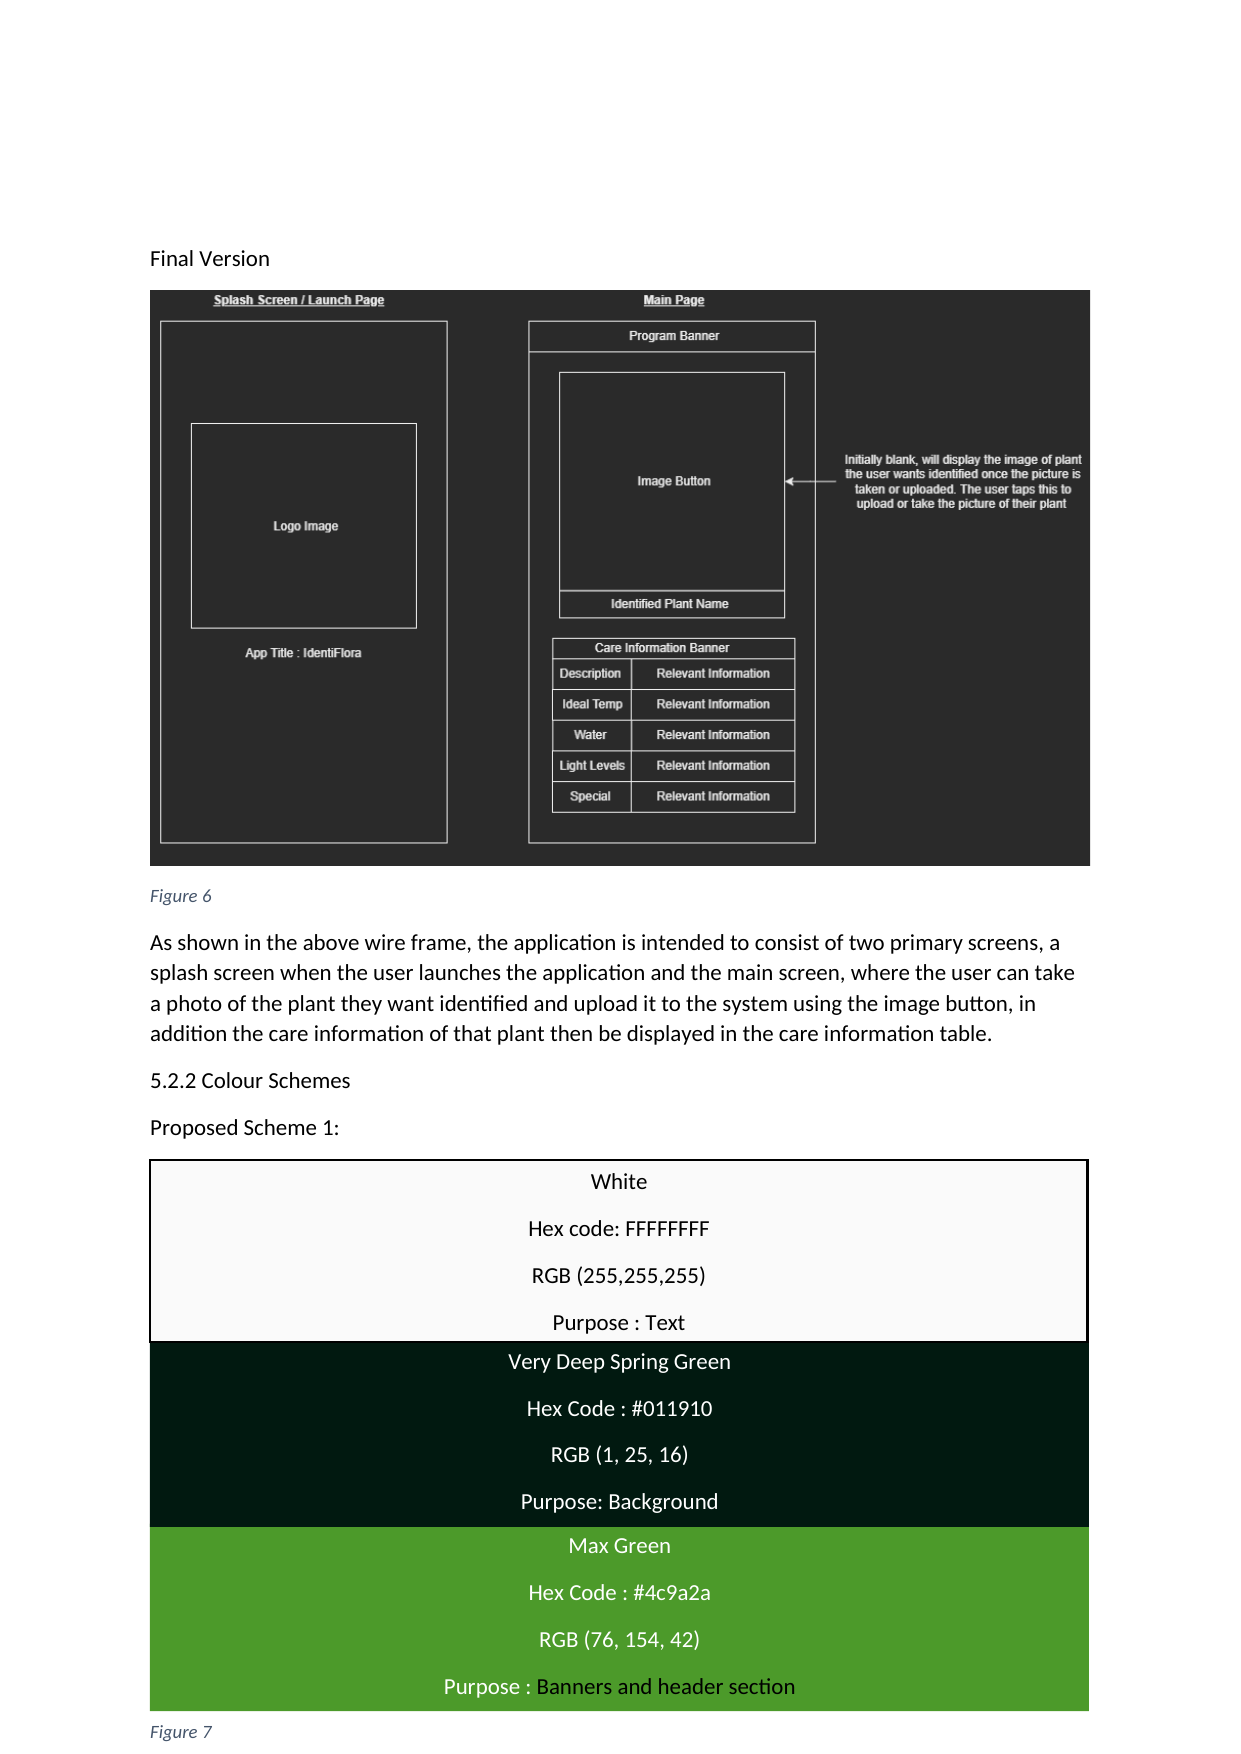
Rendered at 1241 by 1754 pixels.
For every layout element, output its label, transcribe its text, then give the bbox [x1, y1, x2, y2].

text Figure 6 [150, 884, 1090, 907]
text Proposed Scheme 1: [150, 1113, 1090, 1141]
text Final Version [150, 244, 1090, 272]
text 5.2.2 Colour Schemes [150, 1066, 1090, 1094]
picture [150, 290, 1091, 866]
text As shown in the above wire frame, the application is intended to consist of two primary screens, a splash screen when the user launches the application and the main screen, where the user can take a photo of the plant they want identified and upload it to the system using the image button, in addition the care information of that plant then be displayed in the care information table. [150, 928, 1090, 1047]
